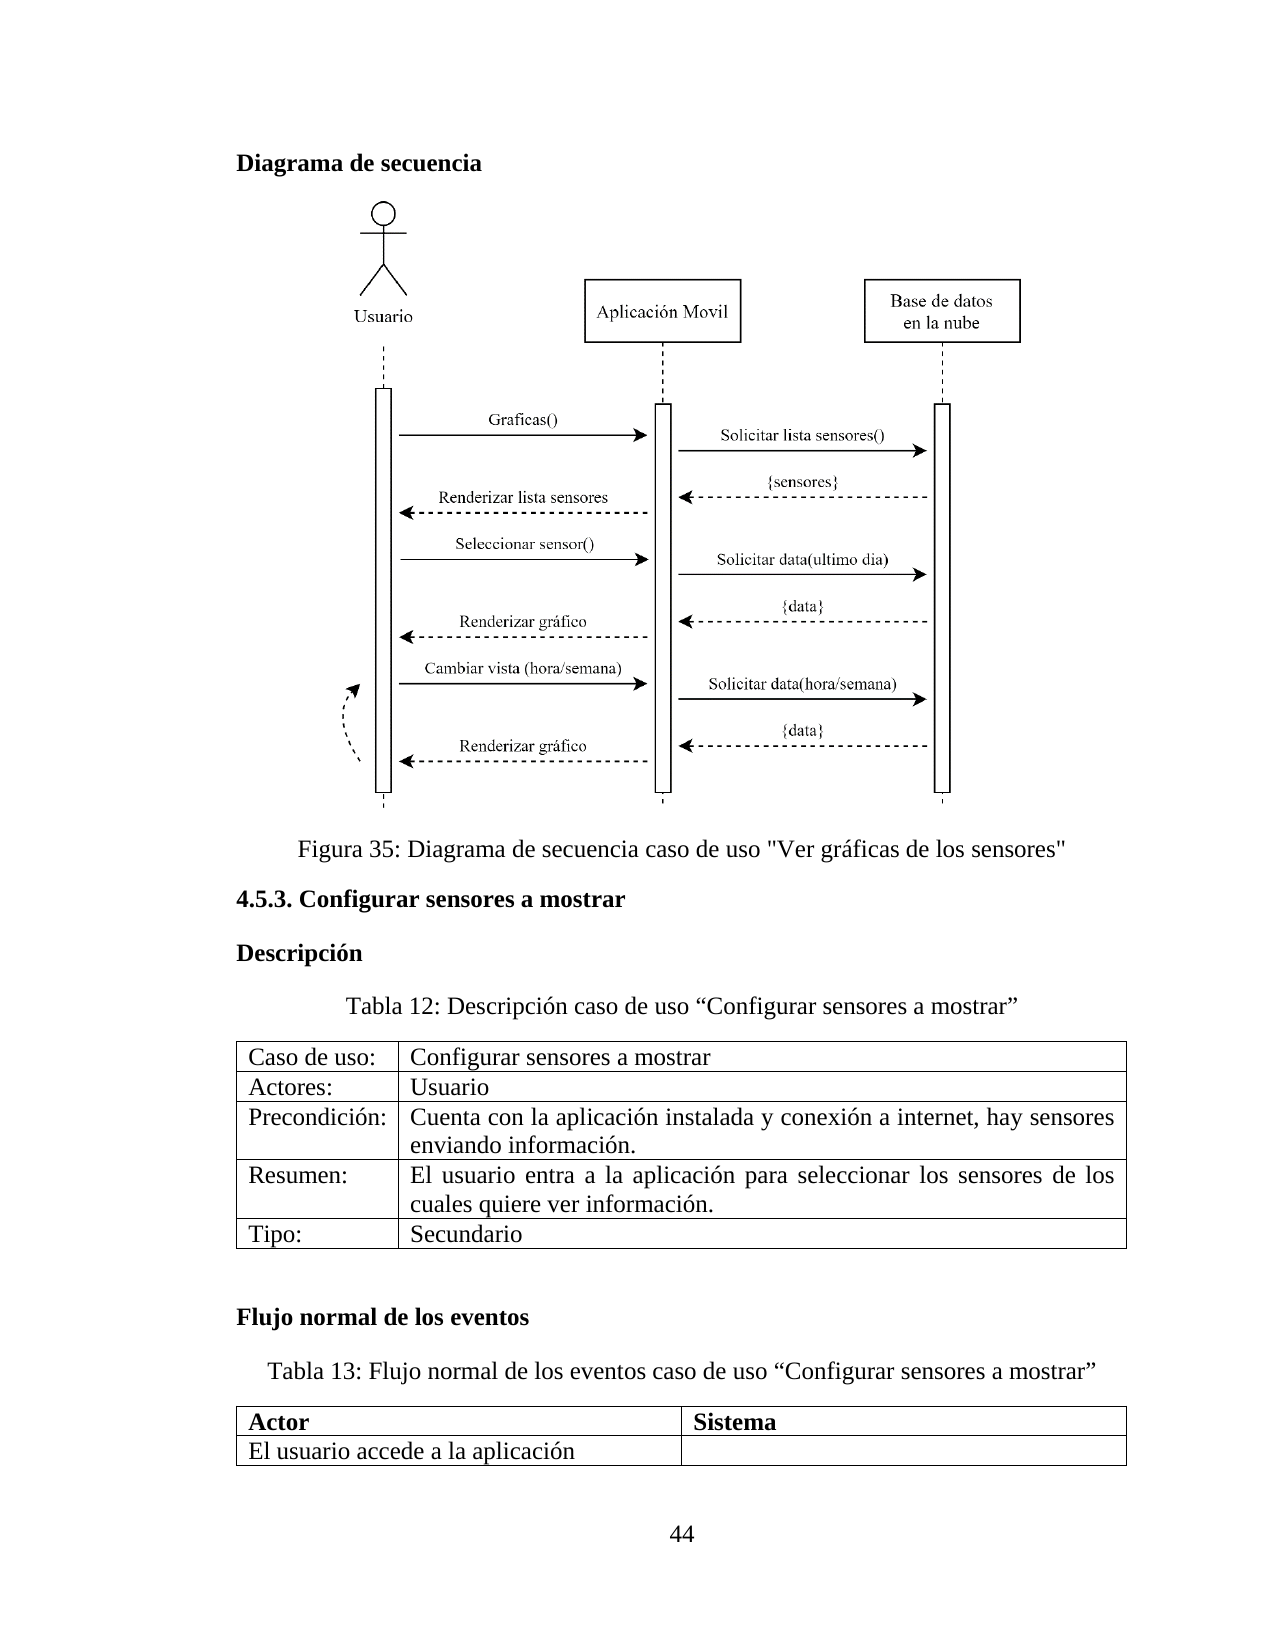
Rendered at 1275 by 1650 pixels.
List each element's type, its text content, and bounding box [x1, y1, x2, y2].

table_cell Cuenta con la aplicación instalada y conexión a internet, hay sensores enviando información. [399, 1102, 1126, 1159]
text Tabla 13: Flujo normal de los eventos caso de uso “Configurar sensores a mostrar” [236, 1356, 1127, 1385]
table_header Configurar sensores a mostrar [399, 1042, 1126, 1071]
text 4.5.3. Configurar sensores a mostrar [236, 884, 1127, 913]
table_cell Secundario [399, 1219, 1126, 1247]
picture [342, 201, 1022, 810]
table_cell Precondición: [237, 1102, 398, 1159]
table_header Actor [237, 1407, 681, 1435]
table_cell Resumen: [237, 1160, 398, 1218]
table_cell [682, 1436, 1126, 1465]
table_header Caso de uso: [237, 1042, 398, 1071]
text Diagrama de secuencia [236, 148, 1127, 176]
text Descripción [236, 938, 1127, 966]
table_cell El usuario entra a la aplicación para seleccionar los sensores de los cuales quiere ver información. [399, 1160, 1126, 1218]
text Figura 35: Diagrama de secuencia caso de uso "Ver gráficas de los sensores" [236, 834, 1127, 863]
table_header Sistema [682, 1407, 1126, 1435]
table_cell Usuario [399, 1072, 1126, 1101]
table_cell El usuario accede a la aplicación [237, 1436, 681, 1465]
table_cell Actores: [237, 1072, 398, 1101]
text Flujo normal de los eventos [236, 1302, 1127, 1331]
text Tabla 12: Descripción caso de uso “Configurar sensores a mostrar” [236, 991, 1127, 1020]
table_cell Tipo: [237, 1219, 398, 1247]
